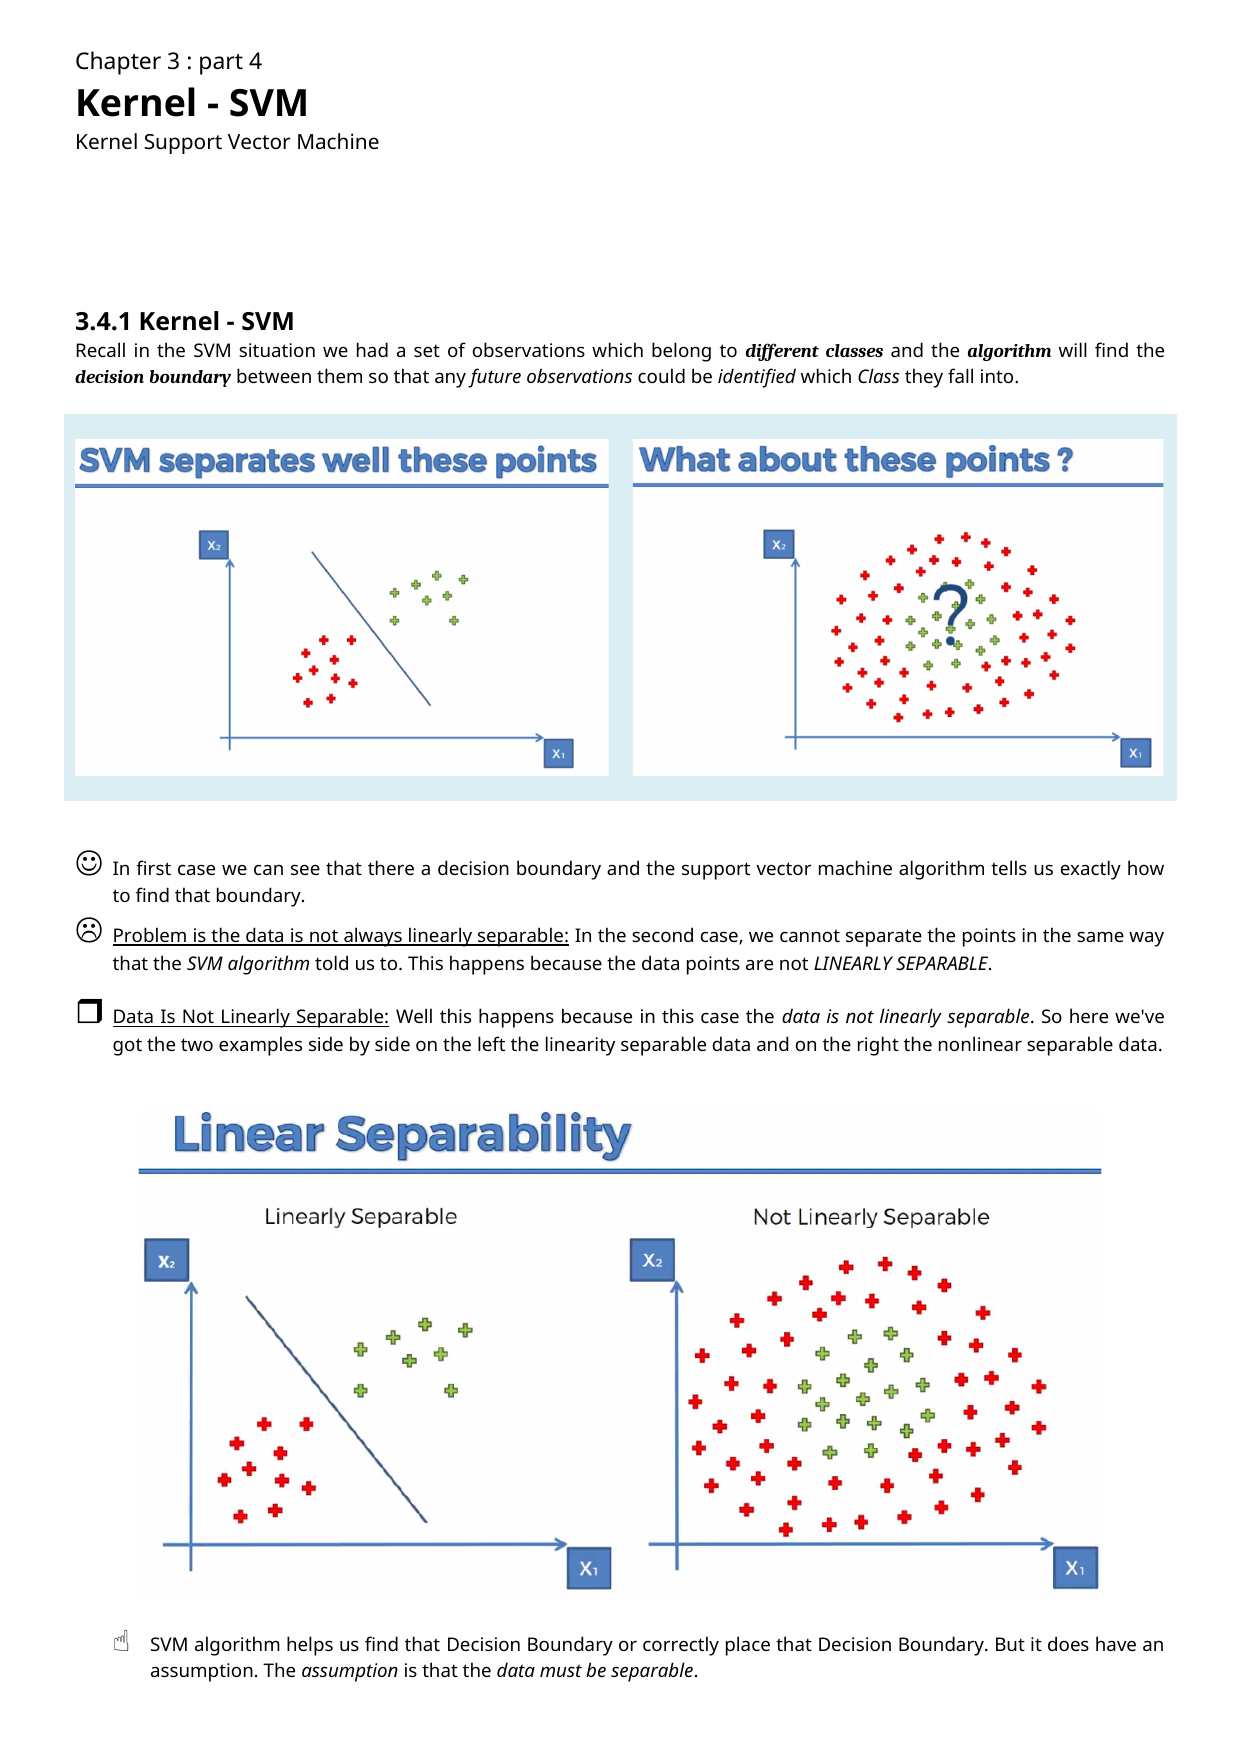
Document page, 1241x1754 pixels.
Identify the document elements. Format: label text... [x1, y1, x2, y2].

text Chapter 3 : part 4 [75, 45, 1165, 76]
table_header [64, 414, 622, 801]
list Problem is the data is not always linearly separable: In the second case, we cannot separate the points in the same way that the SVM algorithm told us to. This happens because the data points are not LINEARLY SEPARABLE. [75, 919, 1165, 975]
picture [138, 1107, 1102, 1606]
text Recall in the SVM situation we had a set of observations which belong to different classes and the algorithm will find the decision boundary between them so that any future observations could be identified which Class they fall into. [75, 338, 1165, 389]
text Kernel Support Vector Machine [75, 127, 1165, 156]
list SVM algorithm helps us find that Decision Boundary or correctly place that Decision Boundary. But it does have an assumption. The assumption is that the data must be separable. [112, 1631, 1165, 1683]
text Kernel - SVM [75, 76, 1165, 127]
picture [632, 439, 1164, 776]
table_header [622, 414, 1177, 801]
list In first case we can see that there a decision boundary and the support vector machine algorithm tells us exactly how to find that boundary. [75, 852, 1165, 908]
text 3.4.1 Kernel - SVM [75, 303, 1165, 338]
picture [75, 439, 609, 776]
list Data Is Not Linearly Separable: Well this happens because in this case the data is not linearly separable. So here we've got the two examples side by side on the left the linearity separable data and on the right the nonlinear separable data. [75, 1001, 1165, 1057]
